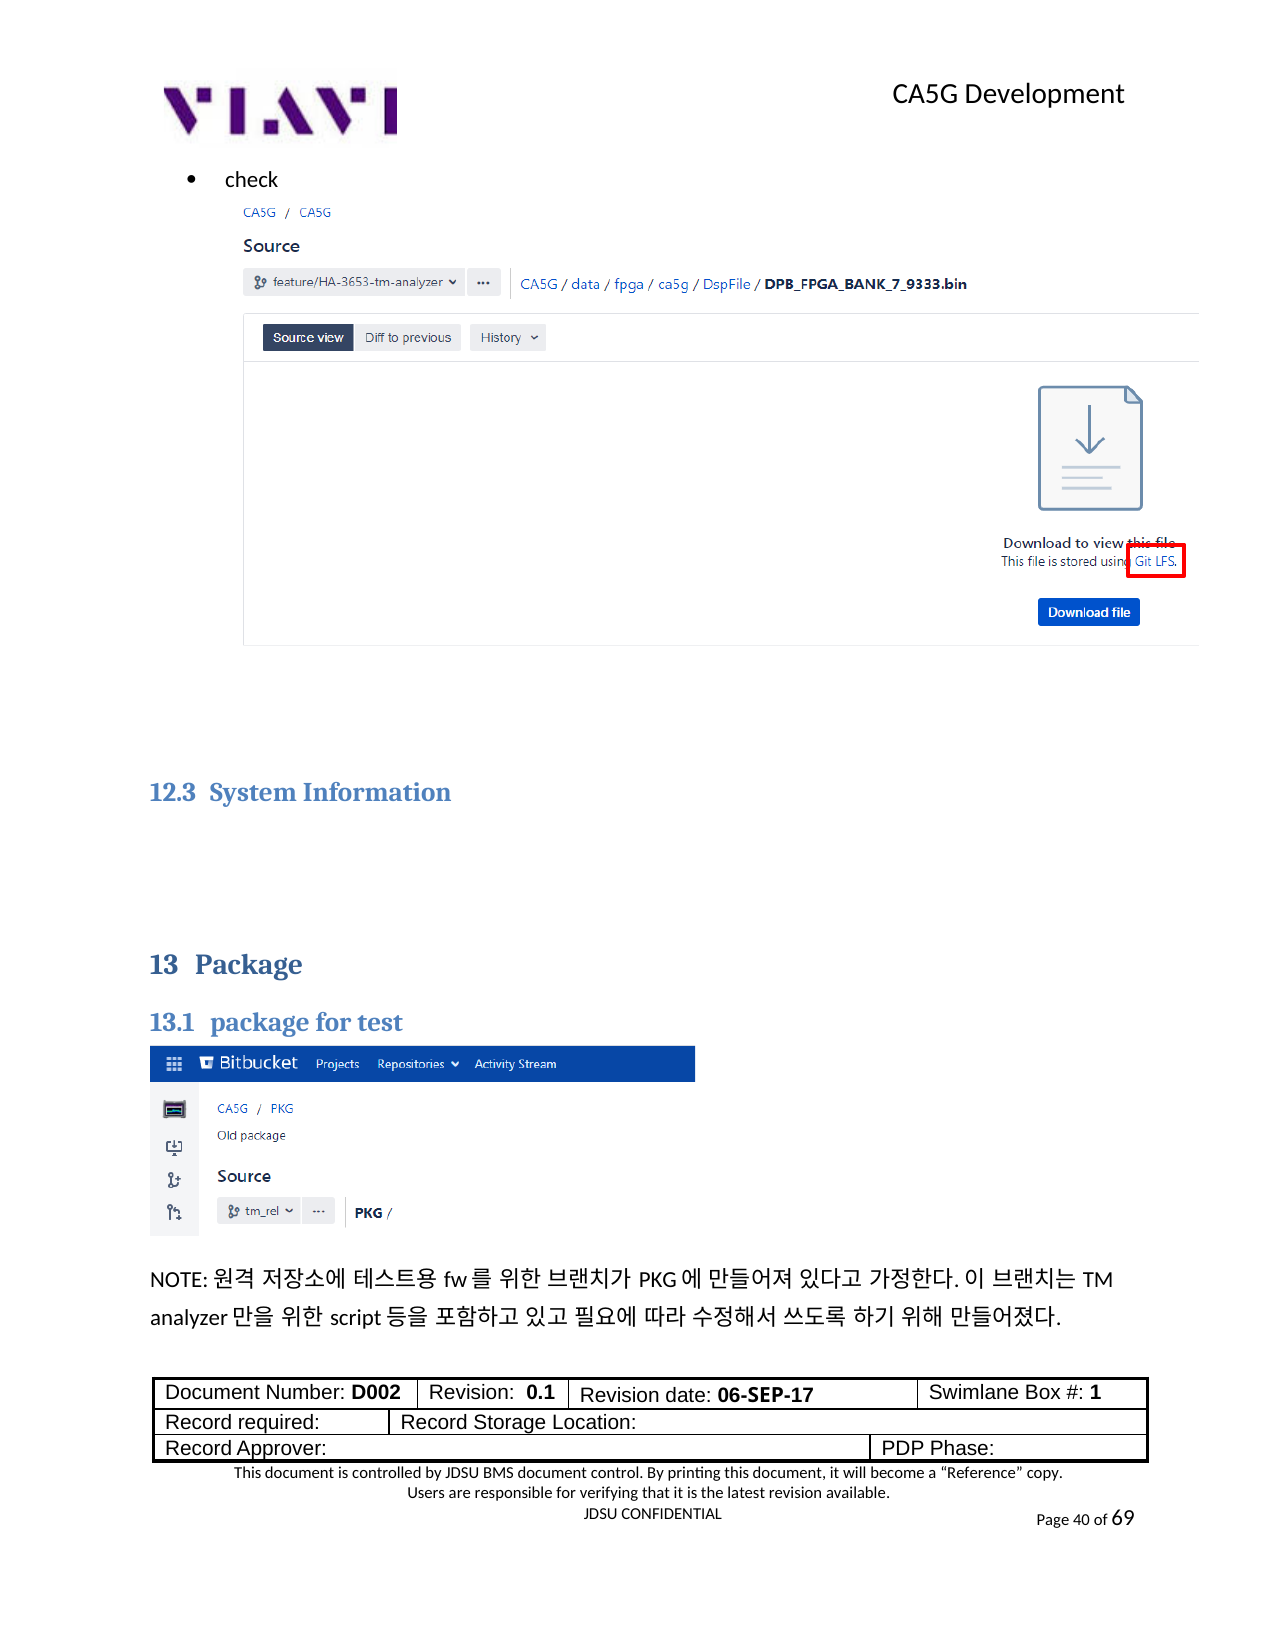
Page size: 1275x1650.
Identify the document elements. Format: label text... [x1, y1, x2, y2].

picture [225, 197, 1199, 646]
picture [150, 1043, 696, 1236]
subtitle package for test [150, 1007, 1125, 1038]
picture [162, 68, 397, 146]
text NOTE: 원격 저장소에 테스트용 fw를 위한 브랜치가 PKG에 만들어져 있다고 가정한다. 이 브랜치는 TM analyzer만을 위한 script 등을 포함하고 있고 필요에 따라 수정해서 쓰도록 하기 위해 만들어졌다. [150, 1260, 1125, 1332]
subtitle System Information [150, 777, 1125, 808]
subtitle Package [150, 948, 1125, 982]
